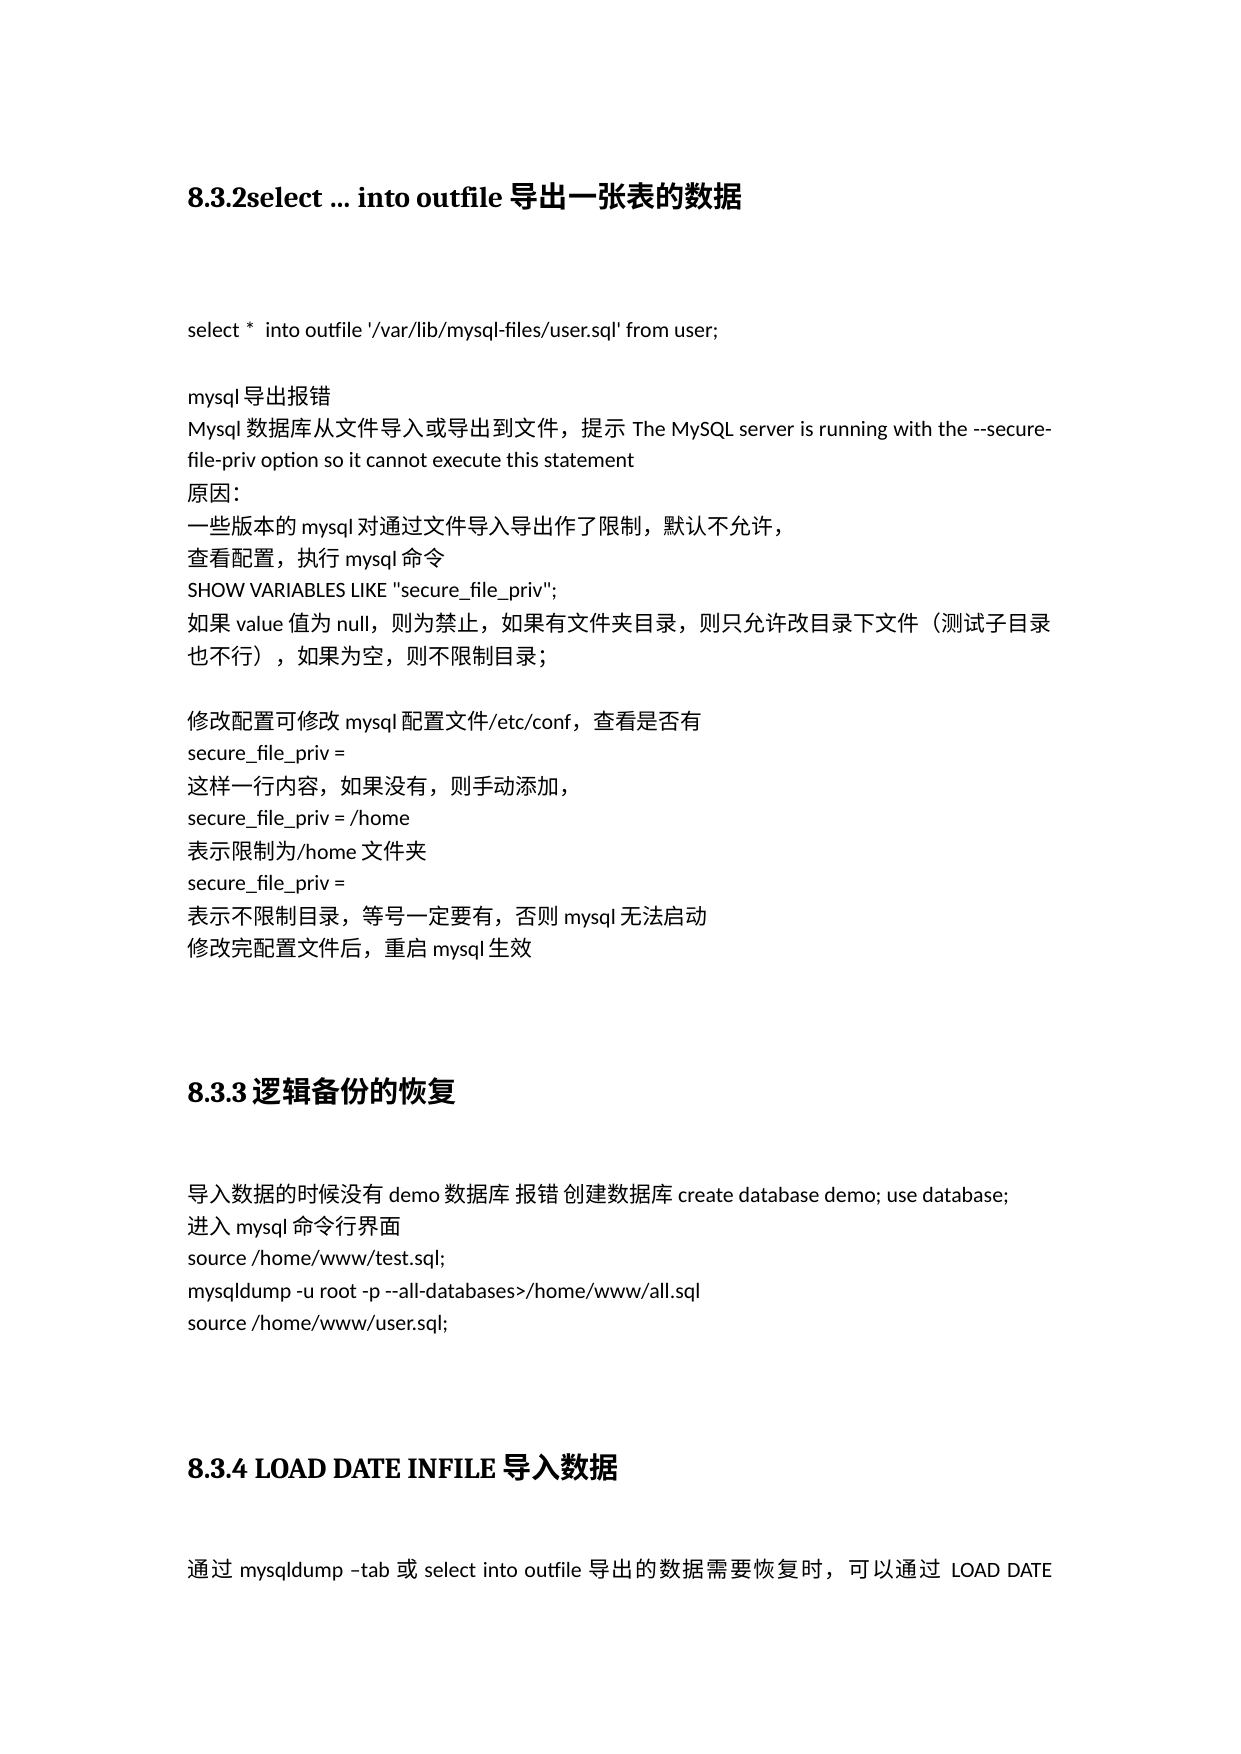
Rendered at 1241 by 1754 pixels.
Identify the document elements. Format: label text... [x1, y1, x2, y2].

text secure_file_priv = [187, 736, 1053, 768]
text Mysql数据库从文件导入或导出到文件，提示The MySQL server is running with the --secure-file-priv option so it cannot execute this statement [187, 411, 1053, 476]
text secure_file_priv = /home [187, 801, 1053, 833]
text 如果value值为null，则为禁止，如果有文件夹目录，则只允许改目录下文件（测试子目录也不行），如果为空，则不限制目录； [187, 606, 1053, 671]
text source /home/www/test.sql; [187, 1241, 1053, 1274]
text 进入mysql命令行界面 [187, 1209, 1053, 1241]
text select * into outfile '/var/lib/mysql-files/user.sql' from user; [187, 313, 1053, 346]
text mysqldump -u root -p --all-databases>/home/www/all.sql [187, 1274, 1053, 1306]
text 查看配置，执行mysql命令 [187, 541, 1053, 573]
text secure_file_priv = [187, 866, 1053, 898]
text 原因： [187, 476, 1053, 508]
text 修改完配置文件后，重启mysql生效 [187, 931, 1053, 963]
subtitle 8.3.3逻辑备份的恢复 [187, 1057, 1053, 1122]
text source /home/www/user.sql; [187, 1306, 1053, 1339]
subtitle 8.3.4 LOAD DATE INFILE导入数据 [187, 1433, 1053, 1498]
text 修改配置可修改mysql配置文件/etc/conf，查看是否有 [187, 703, 1053, 736]
text SHOW VARIABLES LIKE "secure_file_priv"; [187, 573, 1053, 606]
text 这样一行内容，如果没有，则手动添加， [187, 768, 1053, 801]
text 表示限制为/home文件夹 [187, 833, 1053, 866]
subtitle 8.3.2select … into outfile 导出一张表的数据 [187, 162, 1053, 227]
text 一些版本的mysql对通过文件导入导出作了限制，默认不允许， [187, 508, 1053, 541]
text mysql导出报错 [187, 378, 1053, 411]
text 导入数据的时候没有demo数据库 报错 创建数据库 create database demo; use database; [187, 1176, 1053, 1209]
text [187, 1552, 1053, 1584]
text 表示不限制目录，等号一定要有，否则mysql无法启动 [187, 898, 1053, 931]
